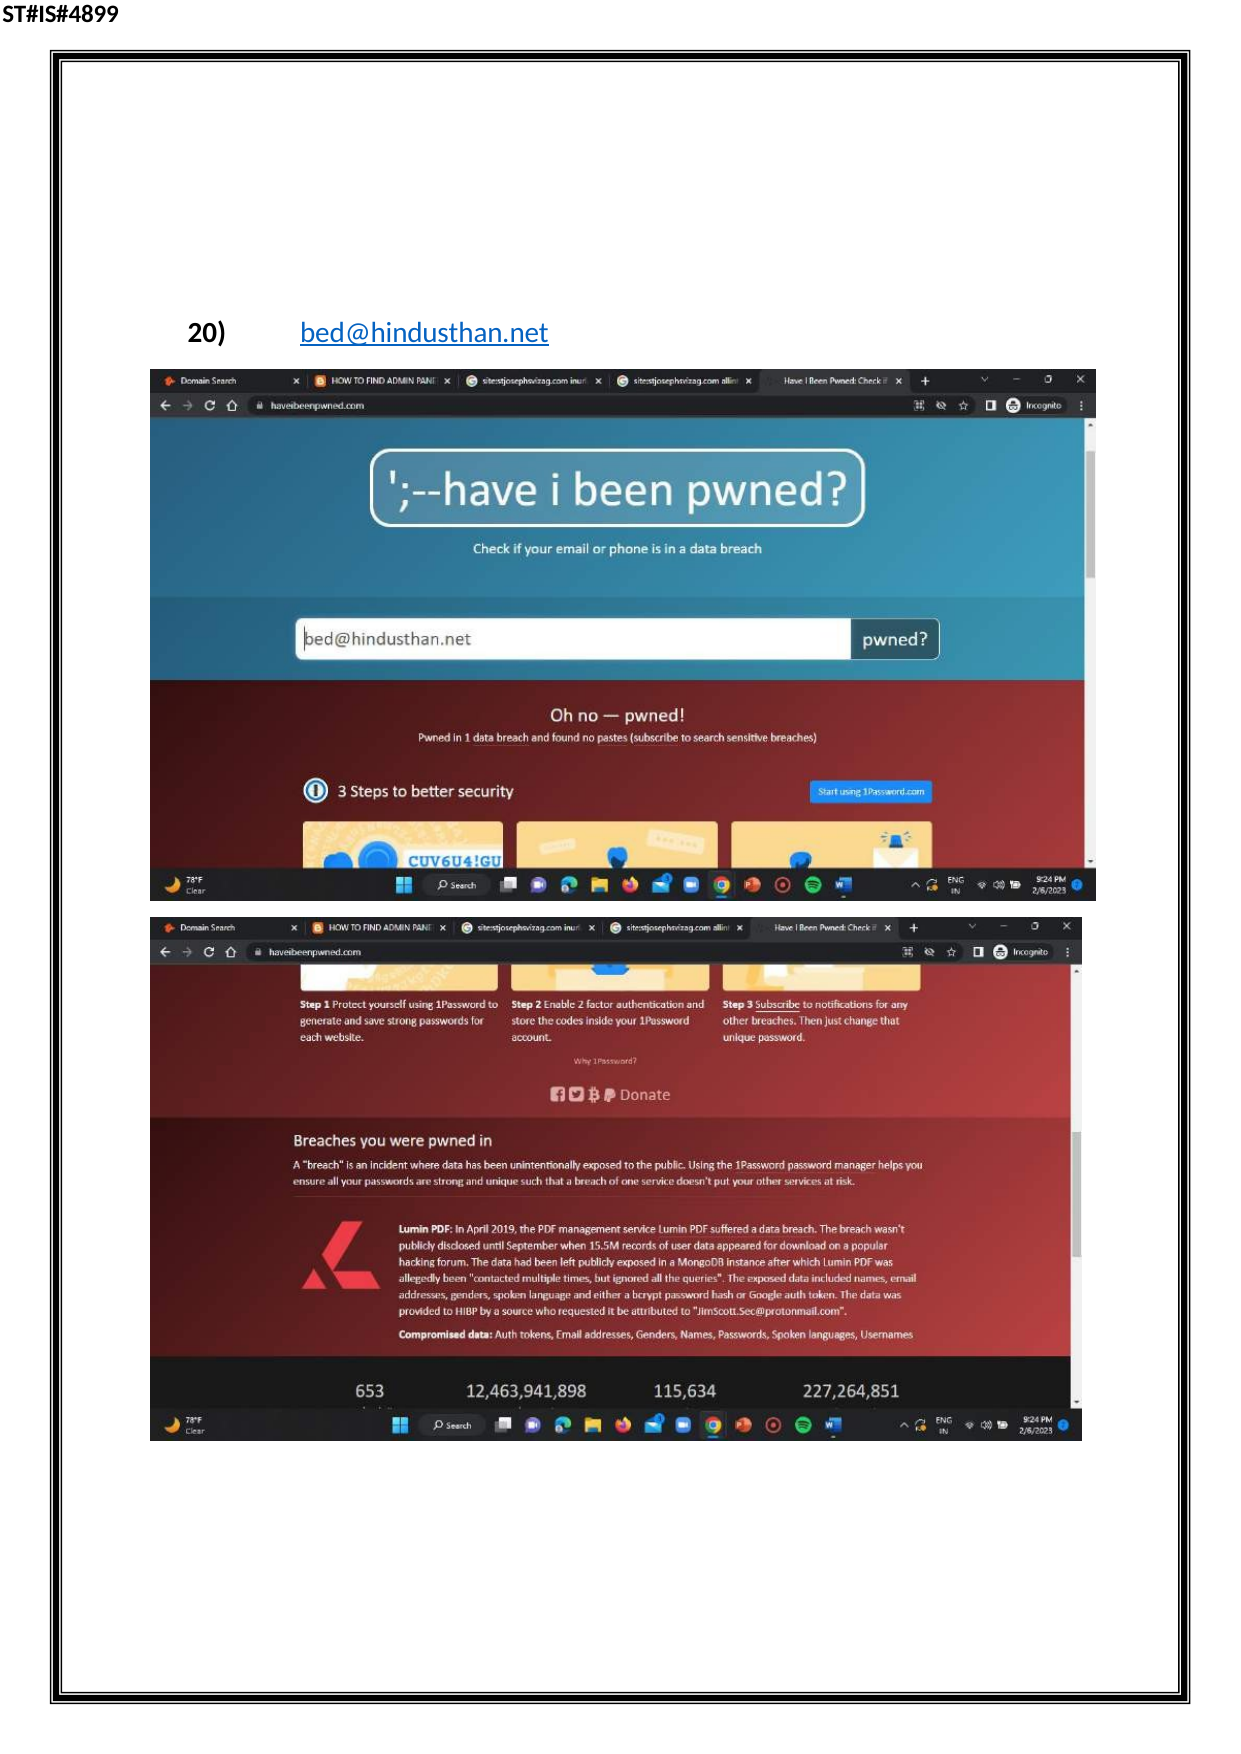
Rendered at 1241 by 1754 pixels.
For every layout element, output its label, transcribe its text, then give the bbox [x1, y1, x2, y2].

picture [150, 917, 1082, 1441]
picture [150, 369, 1096, 901]
list bed@hindusthan.net [187, 314, 1121, 350]
